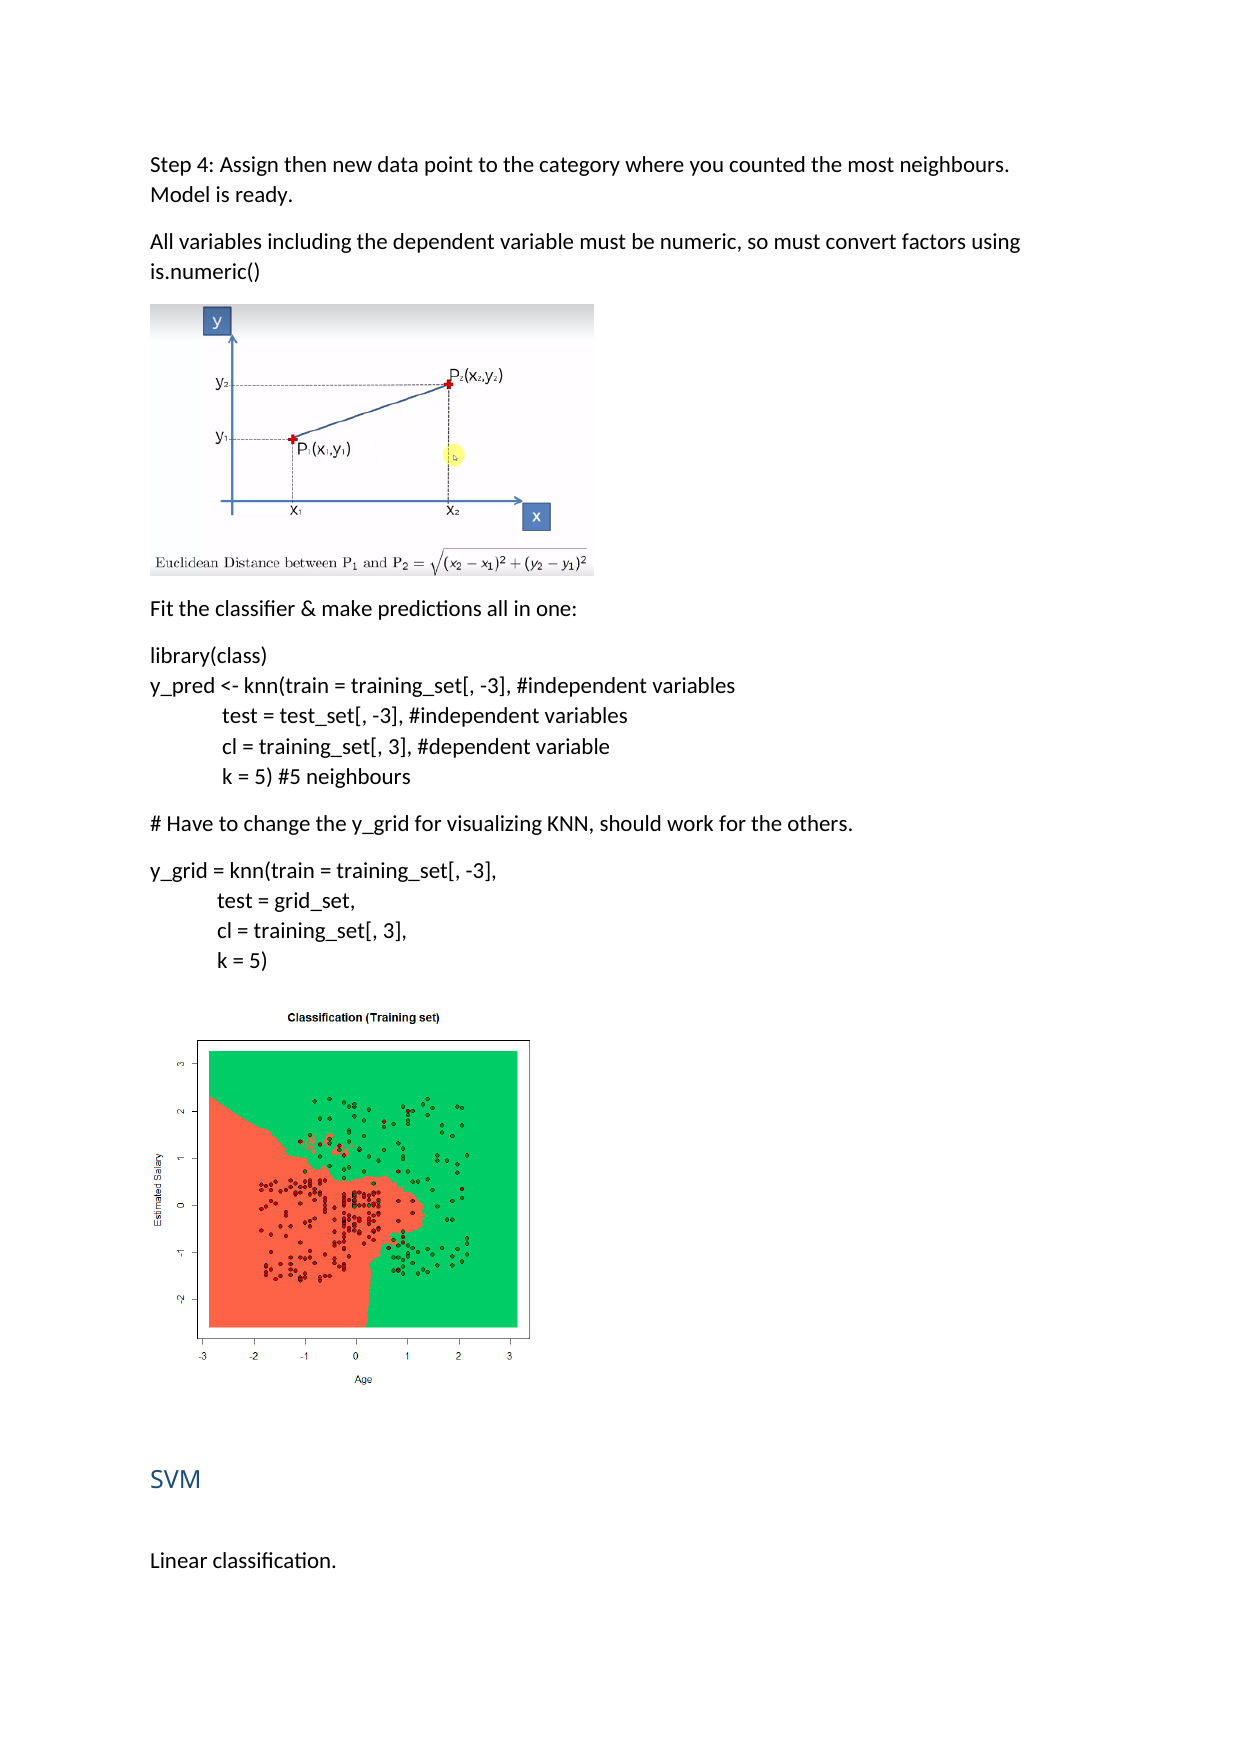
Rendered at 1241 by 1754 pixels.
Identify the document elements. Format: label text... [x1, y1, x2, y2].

picture [150, 304, 594, 576]
text Linear classification. [150, 1546, 1090, 1574]
text All variables including the dependent variable must be numeric, so must convert factors using is.numeric() [150, 227, 1090, 285]
text y_grid = knn(train = training_set[, -3], test = grid_set, cl = training_set[, 3], k = 5) [150, 856, 1090, 974]
text library(class) y_pred <- knn(train = training_set[, -3], #independent variables test = test_set[, -3], #independent variables cl = training_set[, 3], #dependent variable k = 5) #5 neighbours [150, 641, 1090, 790]
text # Have to change the y_grid for visualizing KNN, should work for the others. [150, 809, 1090, 837]
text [150, 150, 1090, 208]
picture [150, 993, 554, 1397]
subtitle SVM [150, 1462, 1090, 1496]
text Fit the classifier & make predictions all in one: [150, 594, 1090, 622]
